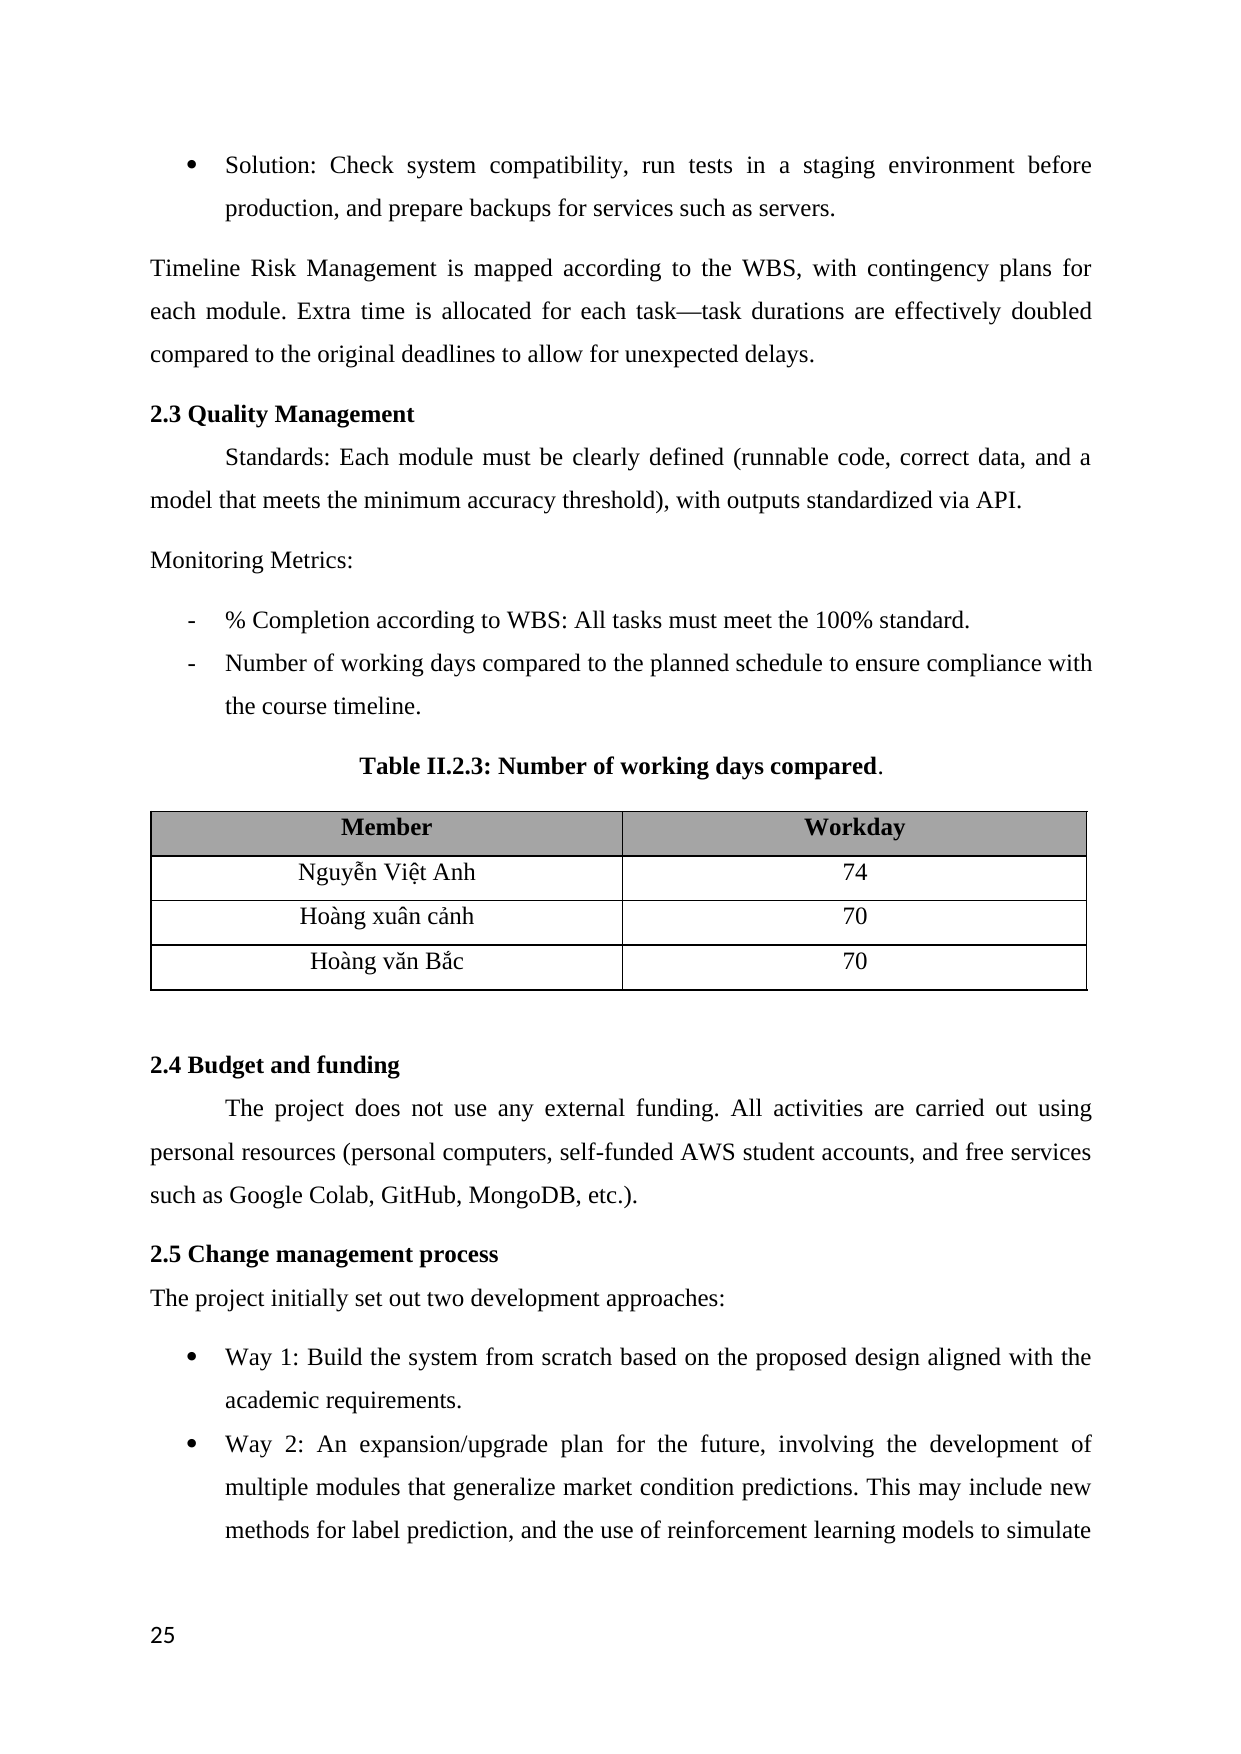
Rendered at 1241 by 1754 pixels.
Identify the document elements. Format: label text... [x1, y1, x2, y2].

table_cell Nguyễn Việt Anh [152, 857, 622, 900]
table_cell 70 [623, 946, 1086, 989]
text Timeline Risk Management is mapped according to the WBS, with contingency plans for each module. Extra time is allocated for each task—task durations are effectively doubled compared to the original deadlines to allow for unexpected delays. [150, 253, 1093, 368]
list Number of working days compared to the planned schedule to ensure compliance with the course timeline. [187, 648, 1093, 720]
subtitle 2.5 Change management process [150, 1239, 1093, 1268]
table_cell 74 [623, 857, 1086, 900]
subtitle 2.3 Quality Management [150, 399, 1093, 428]
table_cell Hoàng văn Bắc [152, 946, 622, 989]
list % Completion according to WBS: All tasks must meet the 100% standard. [187, 605, 1093, 633]
text Monitoring Metrics: [150, 545, 1093, 574]
table_header Member [152, 812, 622, 855]
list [187, 1429, 1093, 1544]
table_header Workday [623, 812, 1086, 855]
list Way 1: Build the system from scratch based on the proposed design aligned with the academic requirements. [187, 1342, 1093, 1414]
list Solution: Check system compatibility, run tests in a staging environment before production, and prepare backups for services such as servers. [187, 150, 1093, 222]
text Table II.2.3: Number of working days compared. [150, 751, 1093, 779]
table_cell Hoàng xuân cảnh [152, 901, 622, 944]
text The project does not use any external funding. All activities are carried out using personal resources (personal computers, self-funded AWS student accounts, and free services such as Google Colab, GitHub, MongoDB, etc.). [150, 1093, 1093, 1208]
text Standards: Each module must be clearly defined (runnable code, correct data, and a model that meets the minimum accuracy threshold), with outputs standardized via API. [150, 442, 1093, 514]
text The project initially set out two development approaches: [150, 1283, 1093, 1311]
subtitle 2.4 Budget and funding [150, 1050, 1093, 1079]
table_cell 70 [623, 901, 1086, 944]
